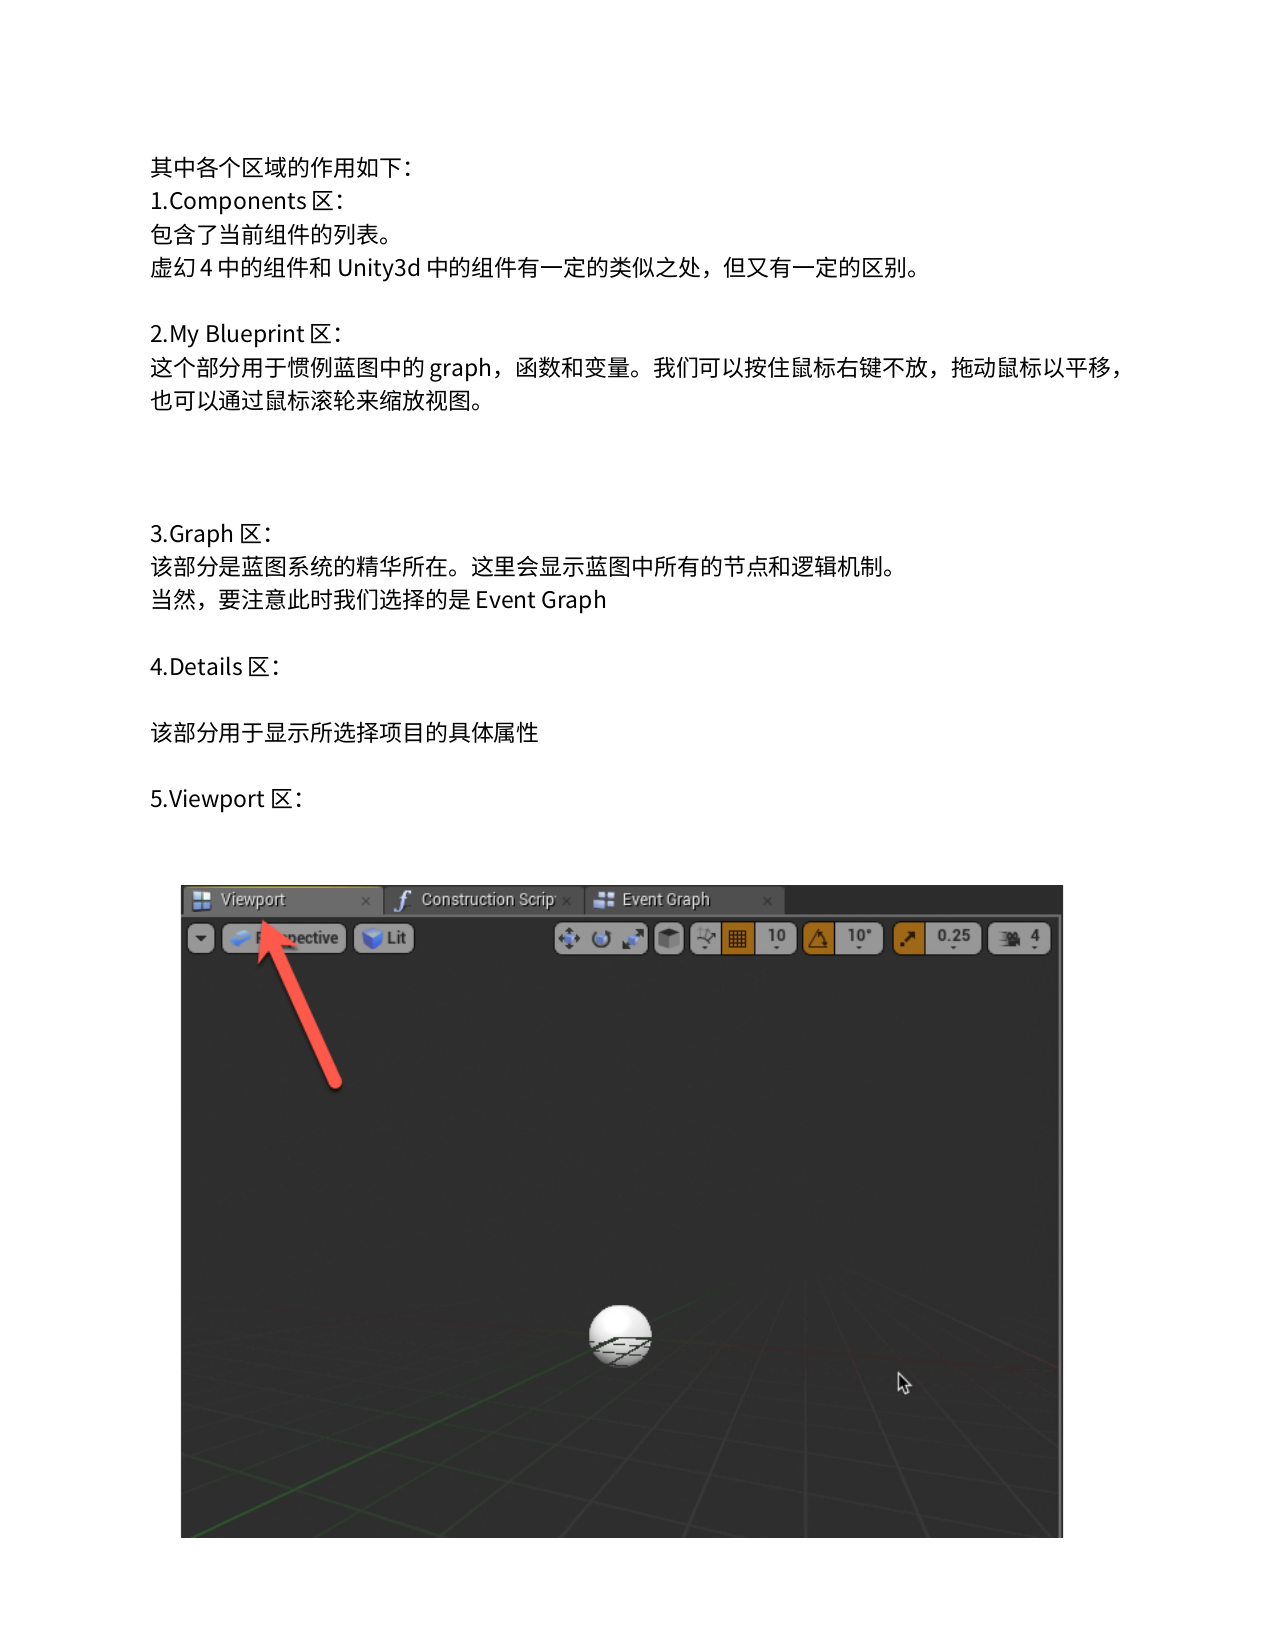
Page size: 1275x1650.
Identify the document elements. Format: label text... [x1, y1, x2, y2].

picture [180, 885, 1064, 1538]
text 5.Viewport区： [150, 781, 1125, 814]
text 4.Details区： [150, 648, 1125, 682]
text 该部分是蓝图系统的精华所在。这里会显示蓝图中所有的节点和逻辑机制。 [150, 549, 1125, 582]
text 包含了当前组件的列表。 [150, 216, 1125, 250]
text 其中各个区域的作用如下： [150, 150, 1125, 183]
text 该部分用于显示所选择项目的具体属性 [150, 715, 1125, 748]
text 这个部分用于惯例蓝图中的graph，函数和变量。我们可以按住鼠标右键不放，拖动鼠标以平移，也可以通过鼠标滚轮来缩放视图。 [150, 349, 1125, 416]
text 当然，要注意此时我们选择的是Event Graph [150, 582, 1125, 615]
text 2.My Blueprint区： [150, 316, 1125, 349]
text 1.Components区： [150, 183, 1125, 216]
text 3.Graph区： [150, 516, 1125, 549]
text 虚幻4中的组件和Unity3d中的组件有一定的类似之处，但又有一定的区别。 [150, 250, 1125, 283]
